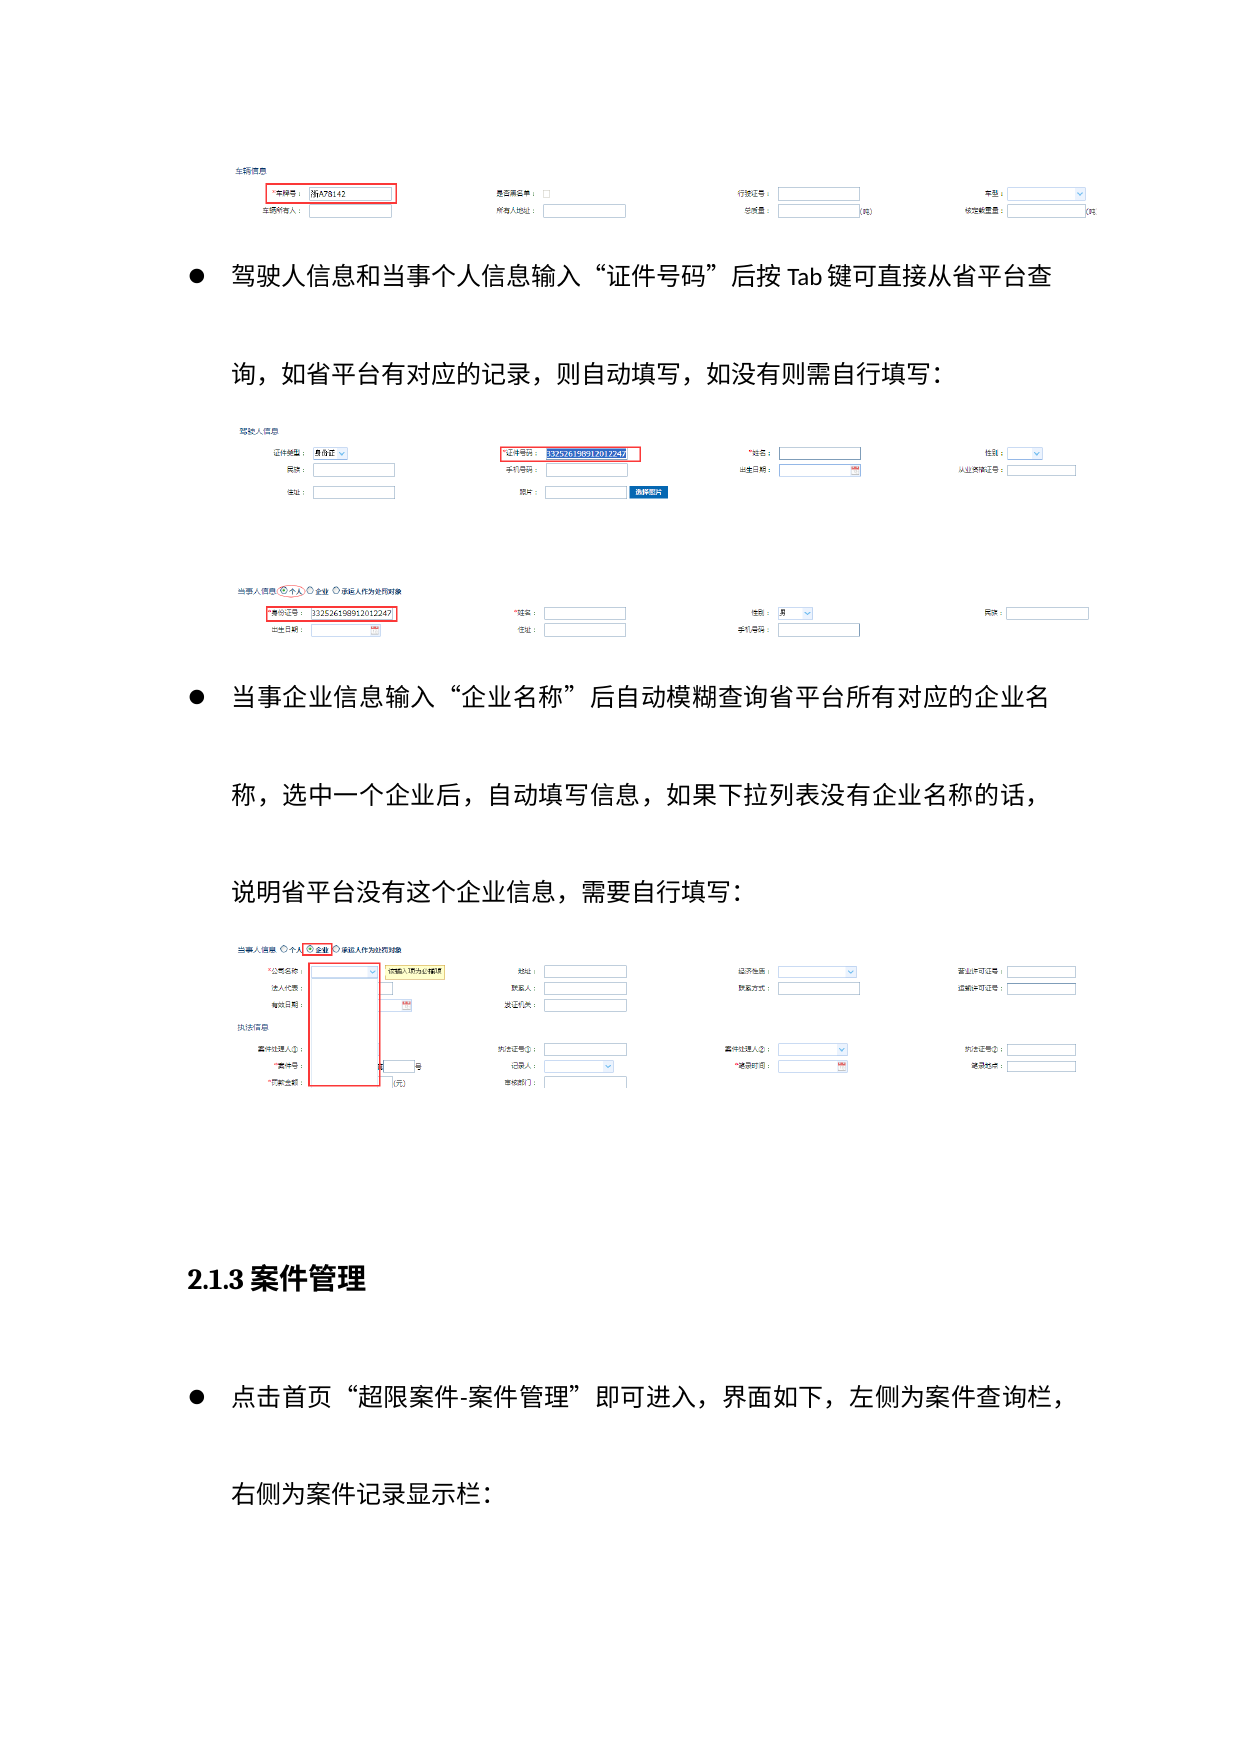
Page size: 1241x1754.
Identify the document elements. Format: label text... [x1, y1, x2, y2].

picture [231, 422, 1097, 506]
list 当事企业信息输入“企业名称”后自动模糊查询省平台所有对应的企业名称，选中一个企业后，自动填写信息，如果下拉列表没有企业名称的话，说明省平台没有这个企业信息，需要自行填写： [187, 663, 1053, 923]
list 驾驶人信息和当事个人信息输入“证件号码”后按Tab键可直接从省平台查询，如省平台有对应的记录，则自动填写，如没有则需自行填写： [187, 242, 1053, 405]
picture [231, 941, 1097, 1088]
picture [231, 162, 1097, 219]
subtitle 2.1.3案件管理 [187, 1244, 1053, 1309]
picture [231, 583, 1097, 640]
list 点击首页“超限案件-案件管理”即可进入，界面如下，左侧为案件查询栏，右侧为案件记录显示栏： [187, 1363, 1053, 1525]
